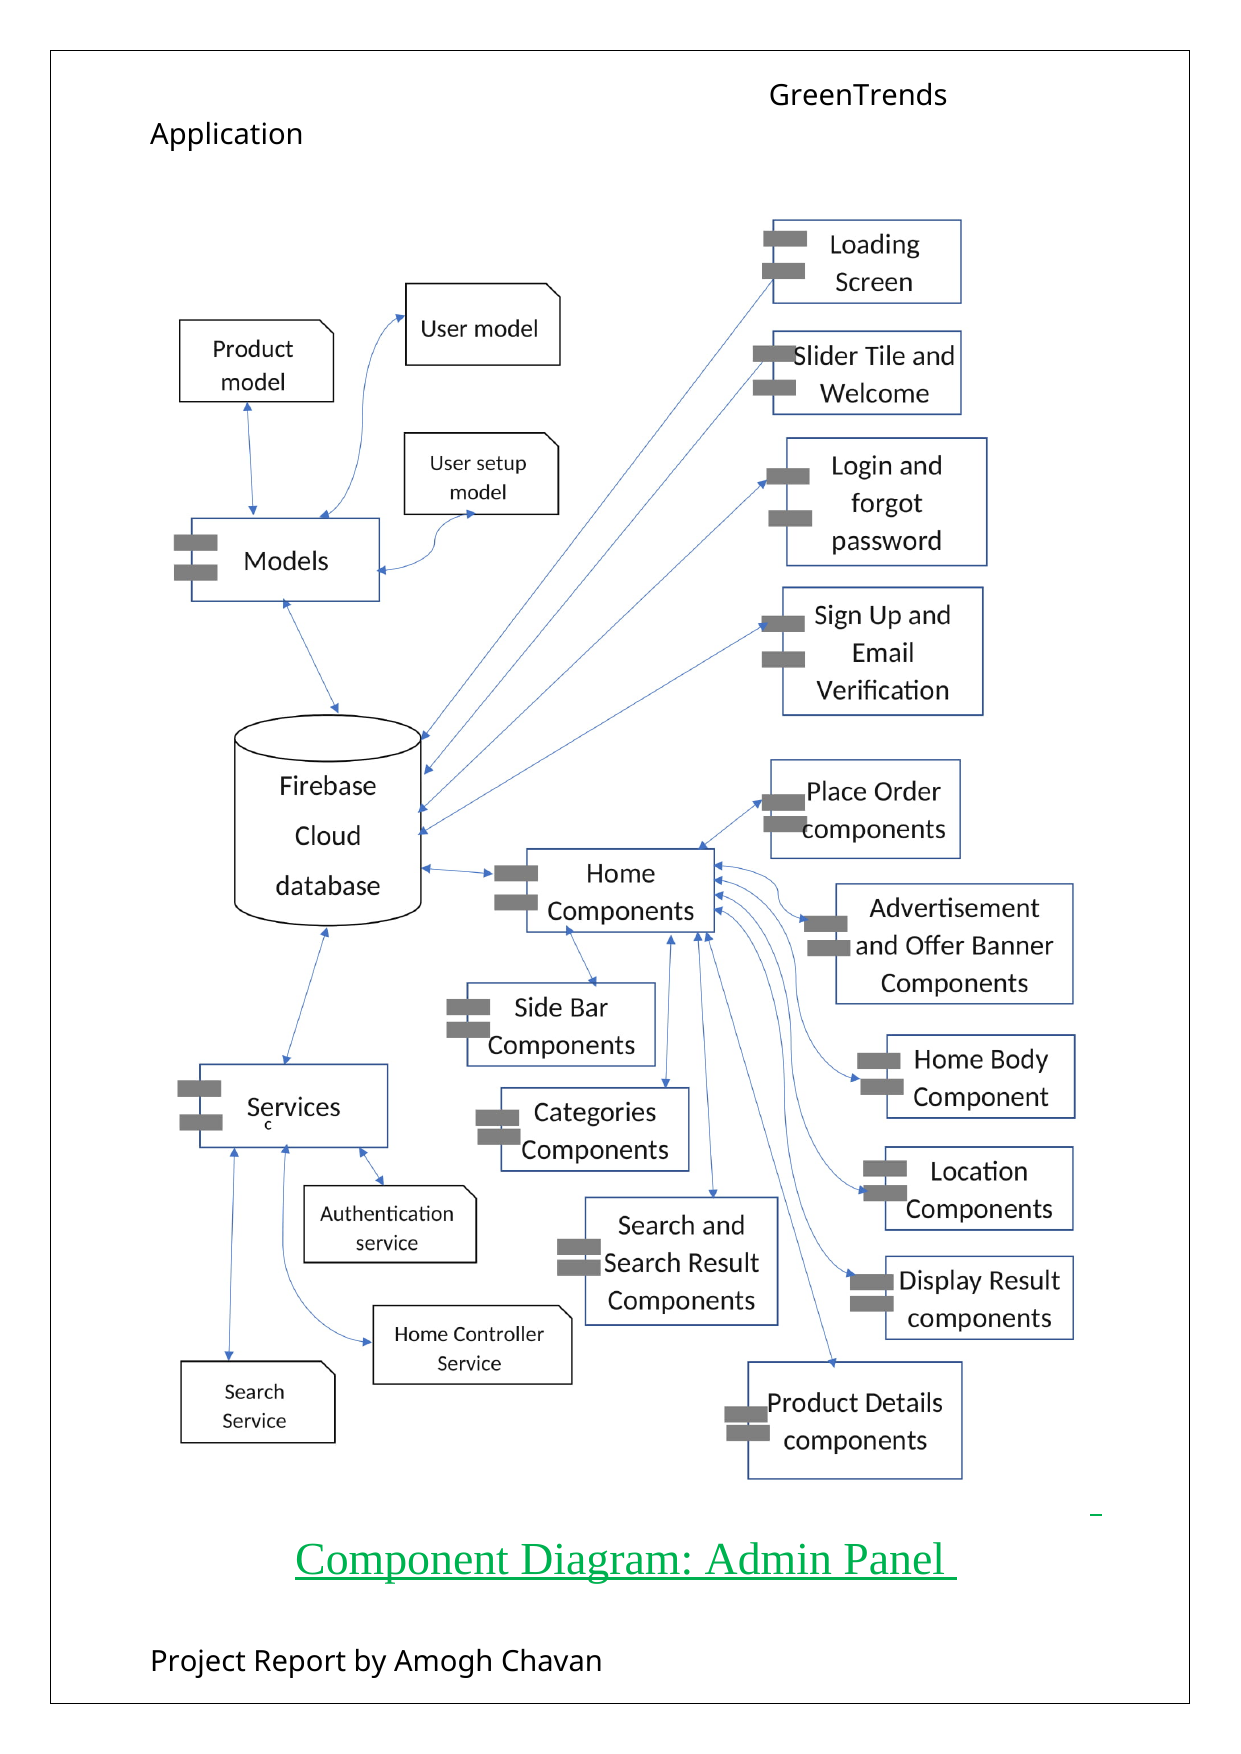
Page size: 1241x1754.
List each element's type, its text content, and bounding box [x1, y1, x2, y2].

text Component Diagram: Admin Panel [150, 1532, 1090, 1584]
picture [150, 181, 1091, 1511]
